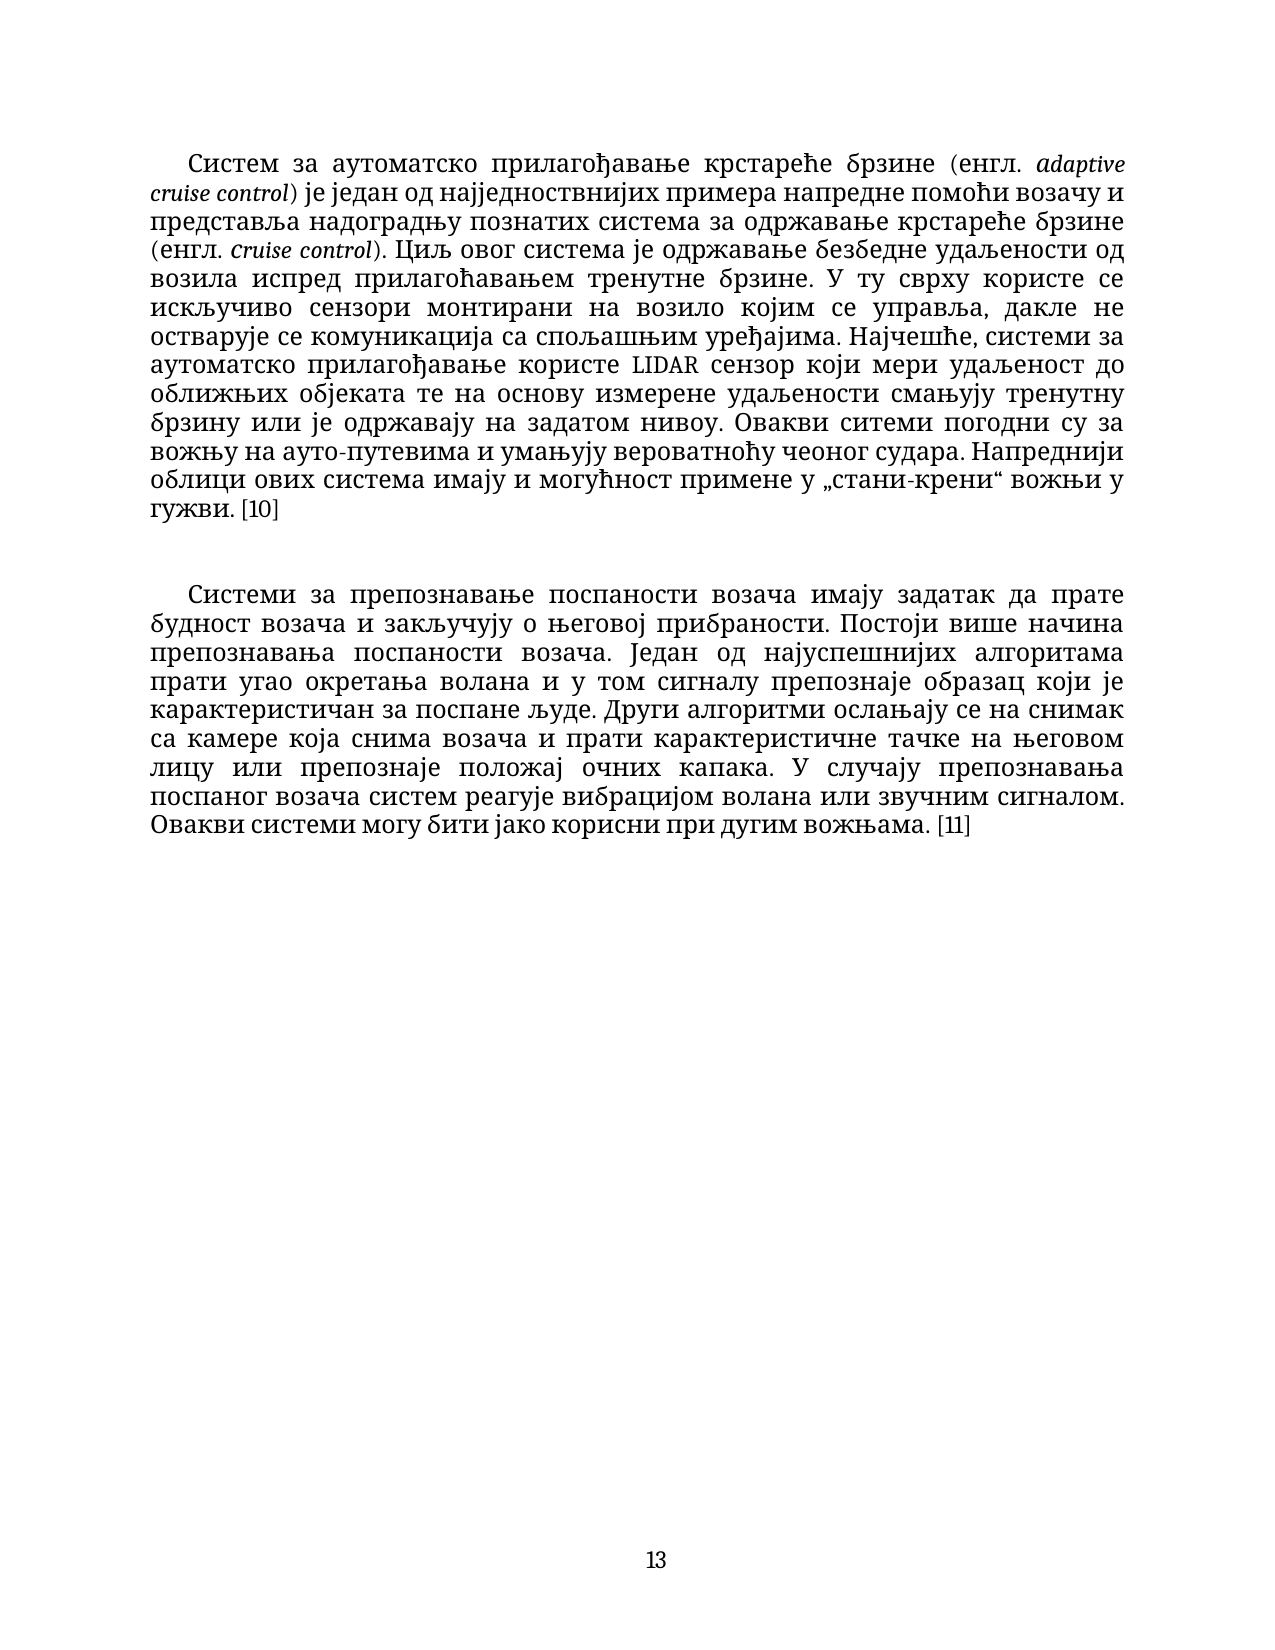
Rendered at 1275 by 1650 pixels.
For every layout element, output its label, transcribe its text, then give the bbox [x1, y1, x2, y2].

text Систем за аутоматско прилагођавање крстареће брзине (енгл. аdaptive cruise control) је један од најједноствнијих примера напредне помоћи возачу и представља надоградњу познатих система за одржавање крстареће брзине (енгл. сruise control). Циљ овог система је одржавање безбедне удаљености од возила испред прилагоћавањем тренутне брзине. У ту сврху користе се искључиво сензори монтирани на возило којим се управља, дакле не остварује се комуникација са спољашњим уређајима. Најчешће, системи за аутоматско прилагођавање користе LIDAR сензор који мери удаљеност до оближњих објеката те на основу измерене удаљености смањују тренутну брзину или је одржавају на задатом нивоу. Овакви ситеми погодни су за вожњу на ауто-путевима и умањују вероватноћу чеоног судара. Напреднији облици ових система имају и могућност примене у „стани-крени“ вожњи у гужви. [10] [150, 150, 1125, 524]
text Системи за препознавање поспаности возача имају задатак да прате будност возача и закључују о његовој прибраности. Постоји више начина препознавања поспаности возача. Један од најуспешнијих алгоритама прати угао окретања волана и у том сигналу препознаје образац који је карактеристичан за поспане људе. Други алгоритми ослањају се на снимак са камере која снима возача и прати карактеристичне тачке на његовом лицу или препознаје положај очних капака. У случају препознавања поспаног возача систем реагује вибрацијом волана или звучним сигналом. Овакви системи могу бити јако корисни при дугим вожњама. [11] [150, 581, 1125, 840]
